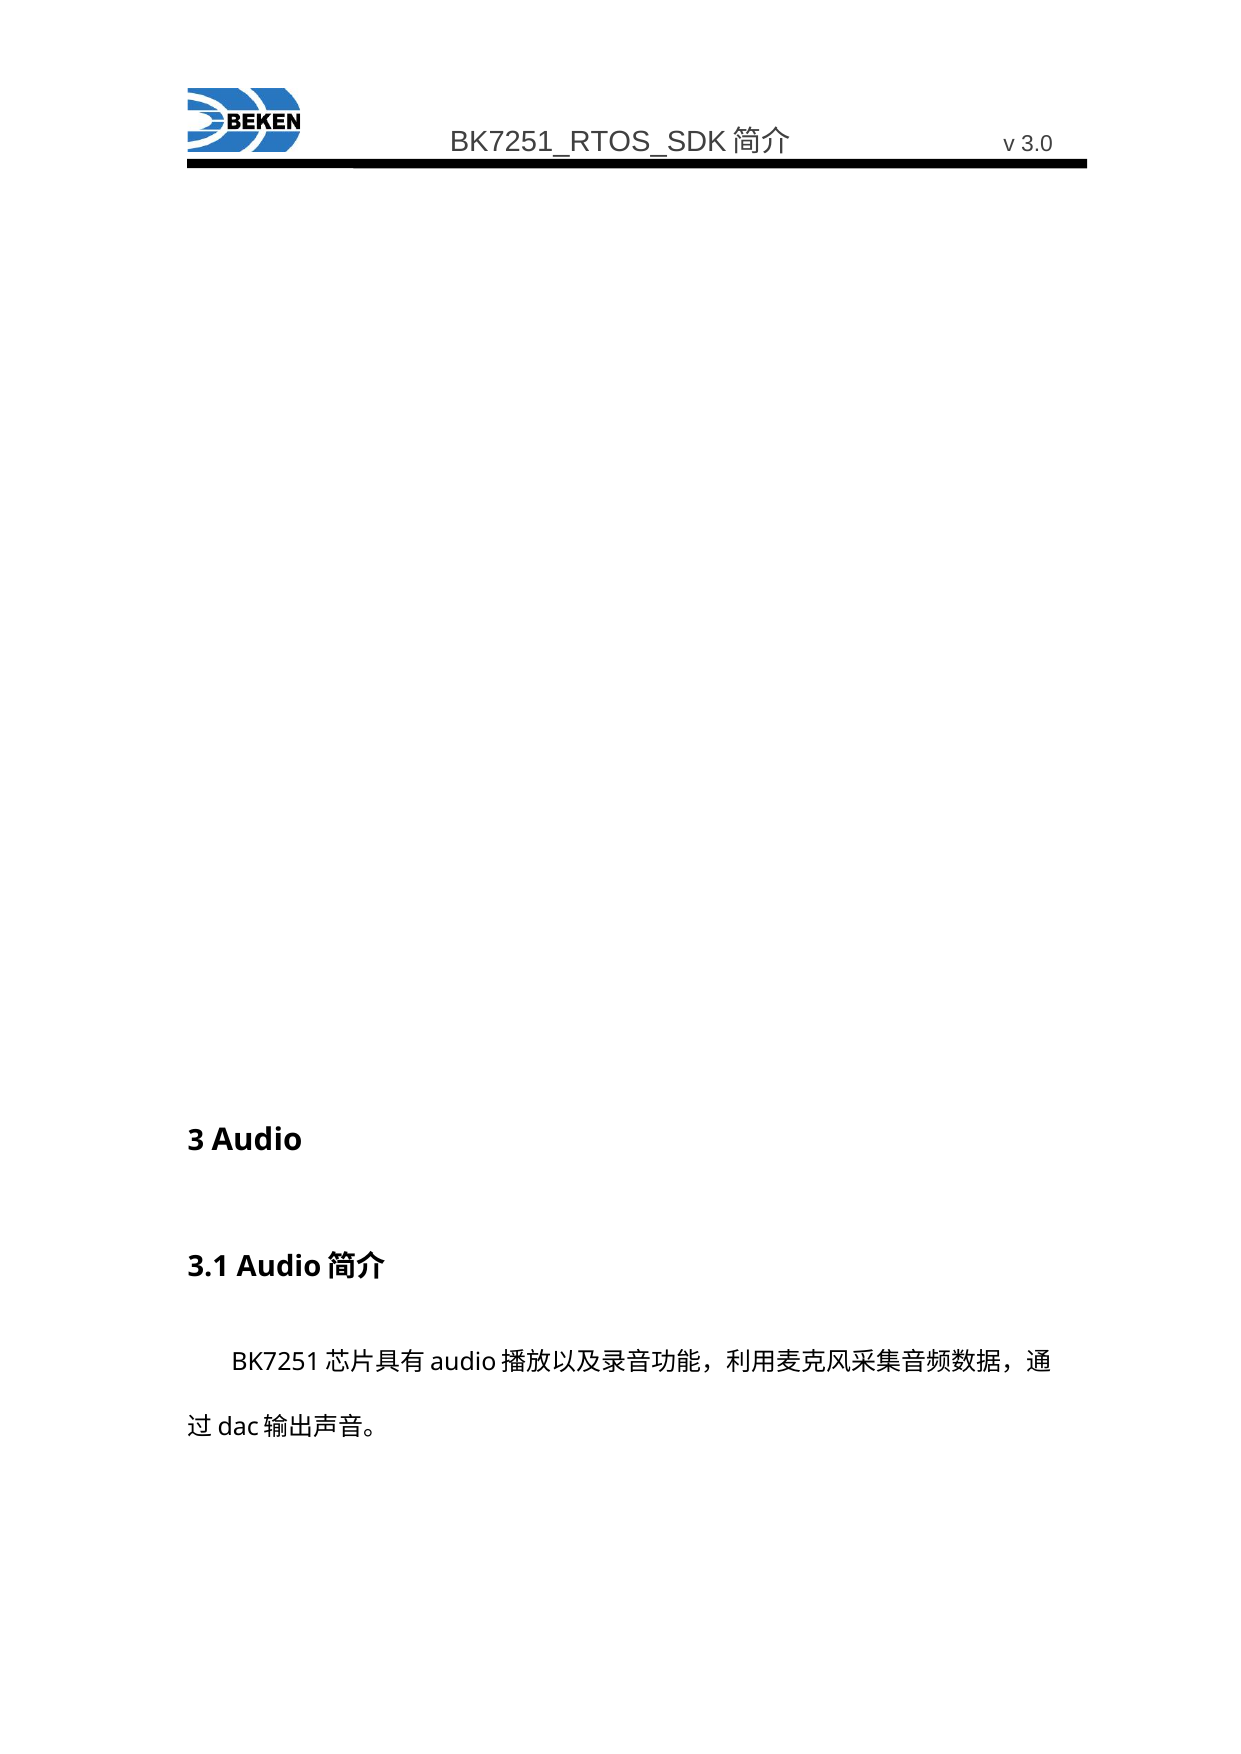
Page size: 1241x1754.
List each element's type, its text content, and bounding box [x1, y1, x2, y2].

picture [187, 88, 300, 152]
subtitle 3.1 Audio简介 [187, 1231, 1053, 1296]
text BK7251芯片具有audio播放以及录音功能，利用麦克风采集音频数据，通过dac输出声音。 [187, 1327, 1053, 1457]
subtitle 3 Audio [187, 1106, 1053, 1171]
